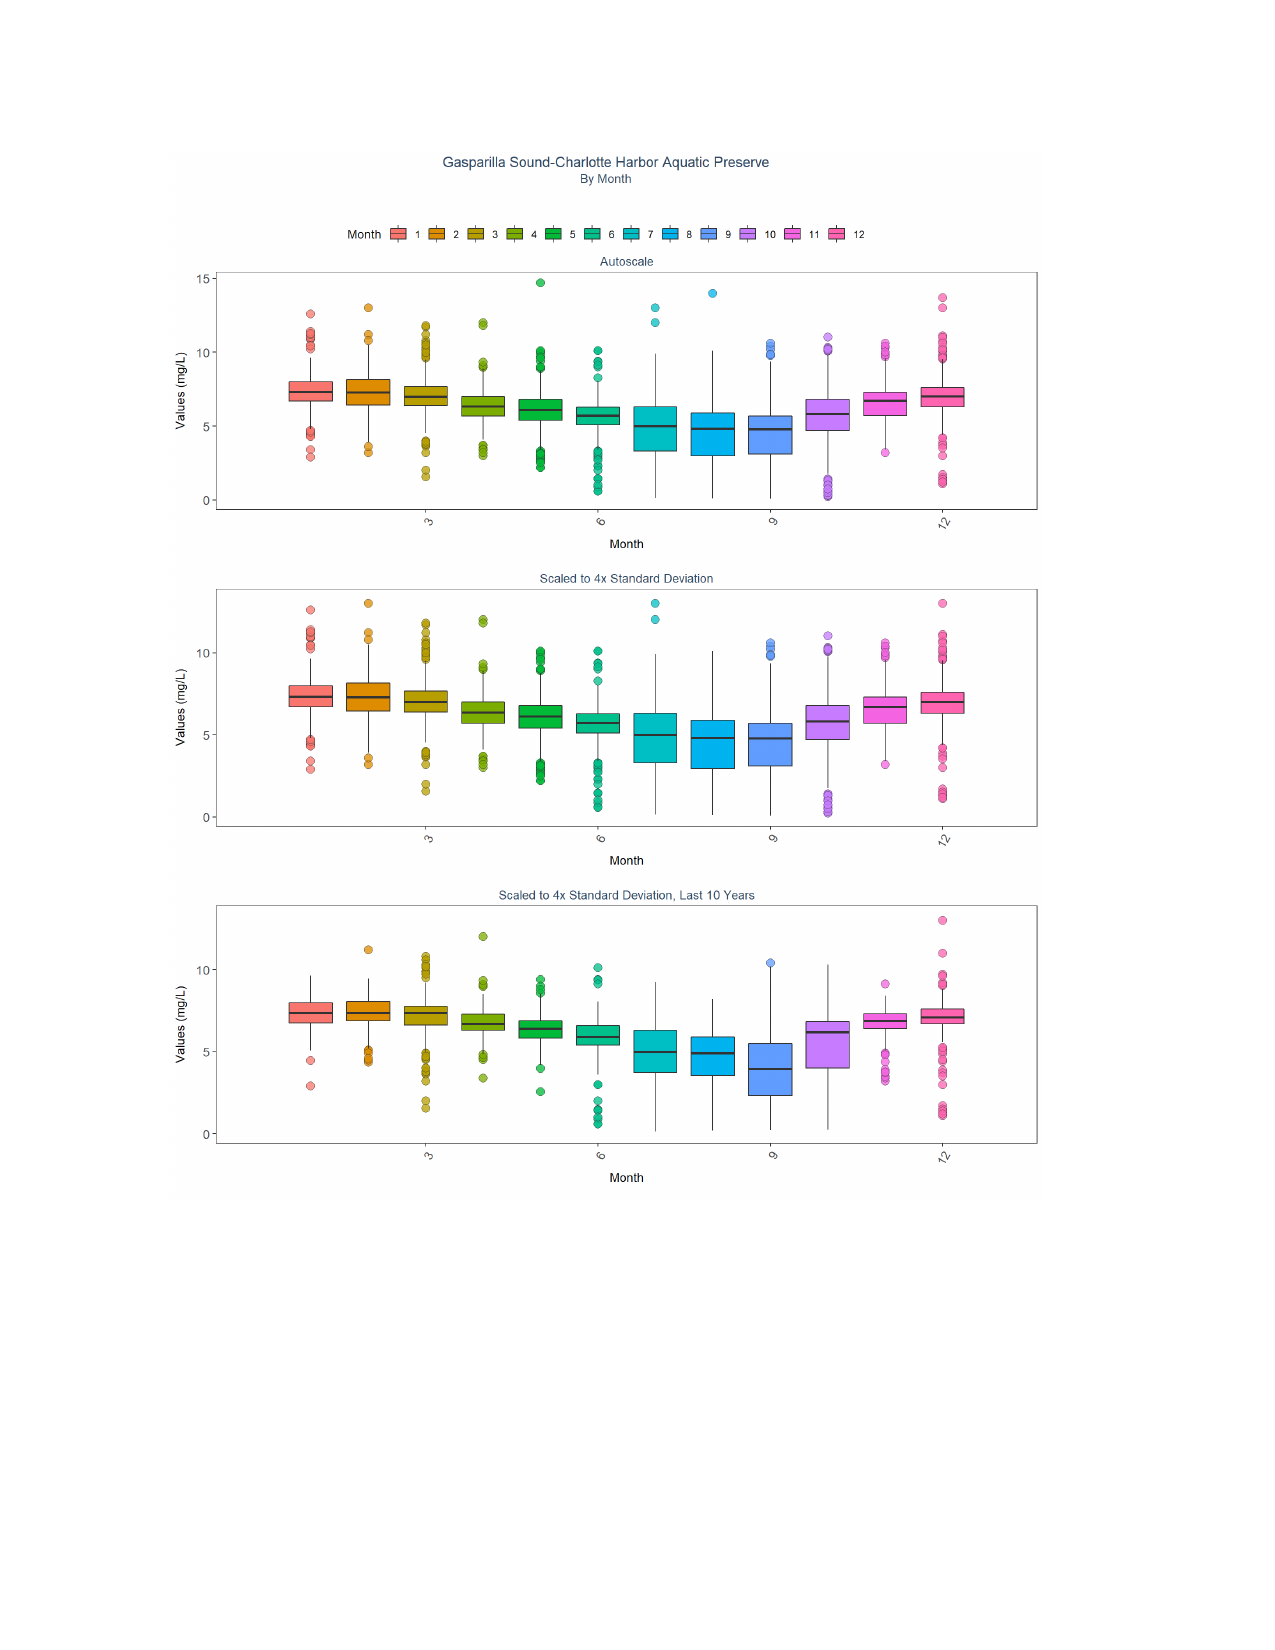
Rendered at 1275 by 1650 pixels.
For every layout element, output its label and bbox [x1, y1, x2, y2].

picture [168, 150, 1044, 1200]
